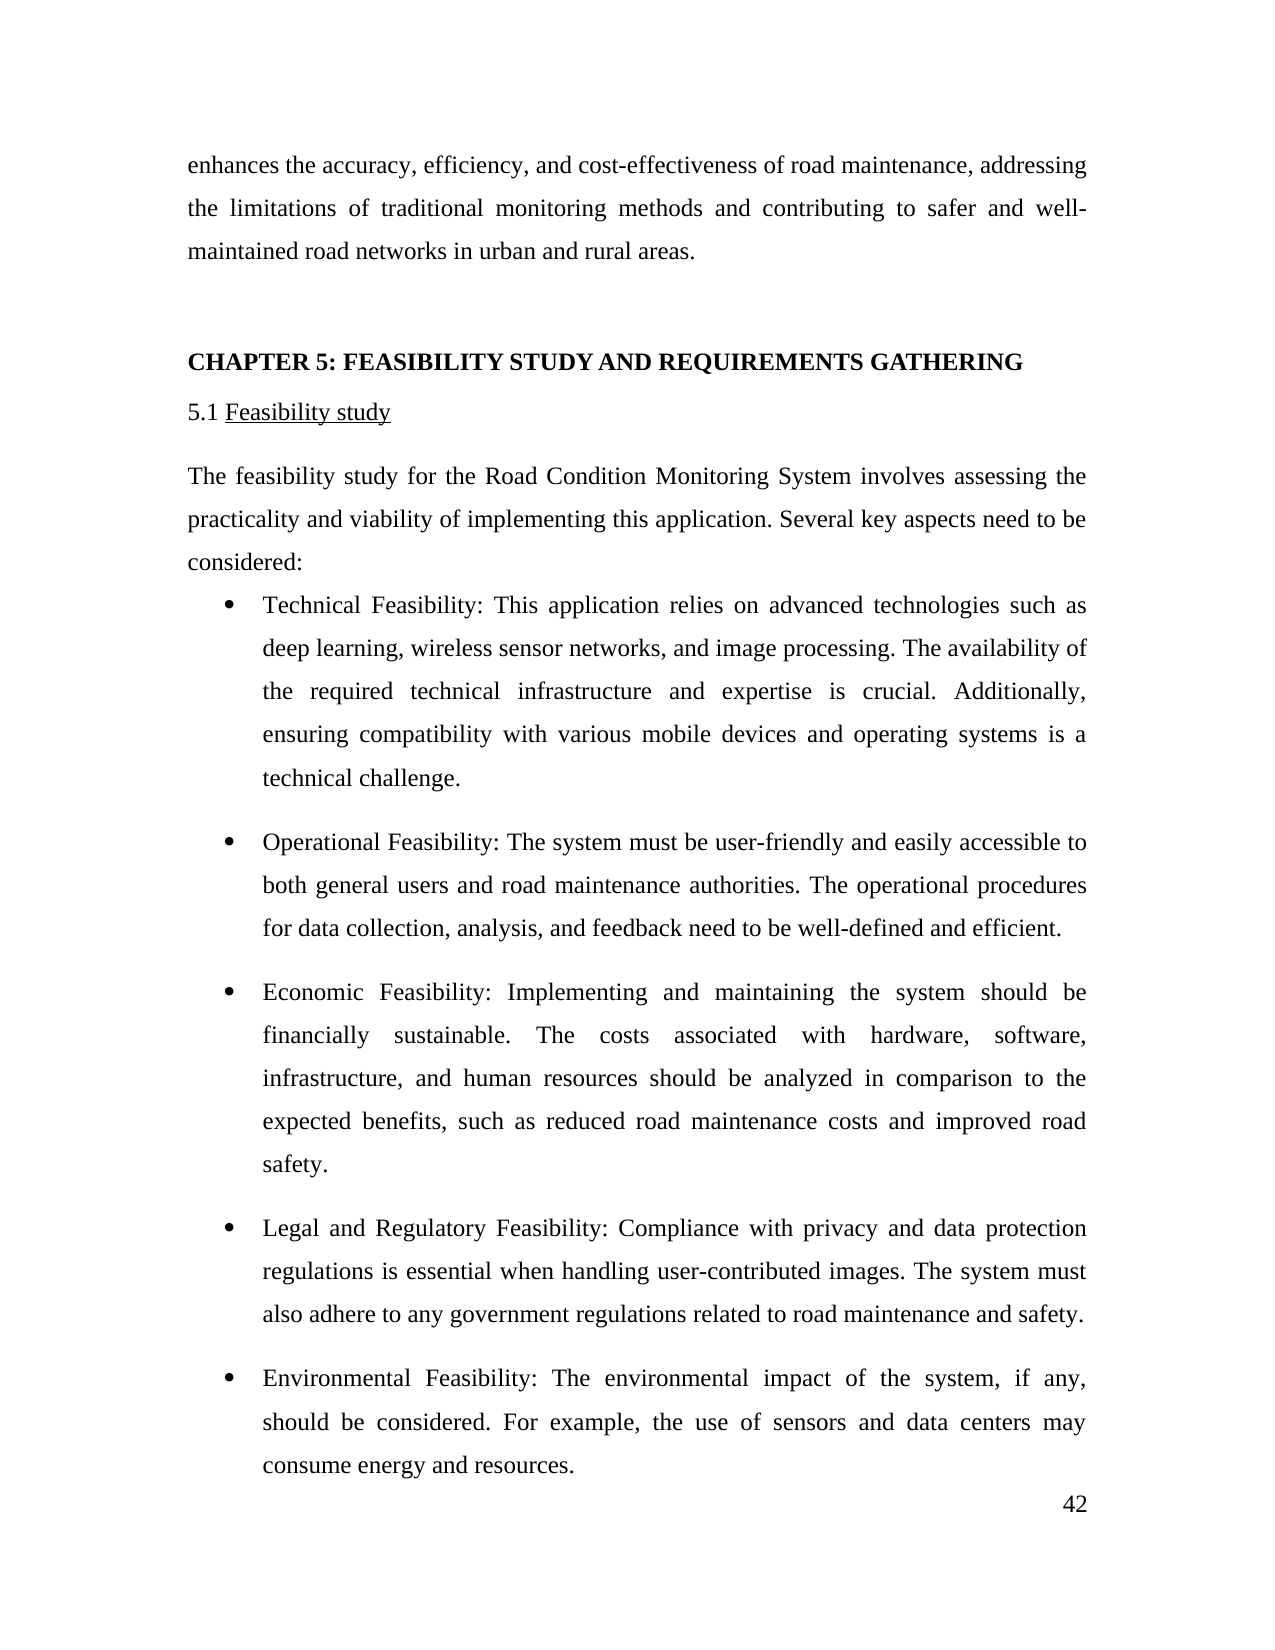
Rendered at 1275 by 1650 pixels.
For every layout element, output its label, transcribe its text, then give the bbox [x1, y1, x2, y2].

list Economic Feasibility: Implementing and maintaining the system should be financially sustainable. The costs associated with hardware, software, infrastructure, and human resources should be analyzed in comparison to the expected benefits, such as reduced road maintenance costs and improved road safety. [225, 977, 1087, 1178]
text The feasibility study for the Road Condition Monitoring System involves assessing the practicality and viability of implementing this application. Several key aspects need to be considered: [187, 461, 1087, 576]
list Technical Feasibility: This application relies on advanced technologies such as deep learning, wireless sensor networks, and image processing. The availability of the required technical infrastructure and expertise is crucial. Additionally, ensuring compatibility with various mobile devices and operating systems is a technical challenge. [225, 590, 1087, 791]
list Operational Feasibility: The system must be user-friendly and easily accessible to both general users and road maintenance authorities. The operational procedures for data collection, analysis, and feedback need to be well-defined and efficient. [225, 827, 1087, 942]
list Feasibility study [187, 397, 1087, 426]
list Legal and Regulatory Feasibility: Compliance with privacy and data protection regulations is essential when handling user-contributed images. The system must also adhere to any government regulations related to road maintenance and safety. [225, 1213, 1087, 1328]
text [187, 150, 1087, 265]
list Environmental Feasibility: The environmental impact of the system, if any, should be considered. For example, the use of sensors and data centers may consume energy and resources. [225, 1363, 1087, 1478]
subtitle CHAPTER 5: FEASIBILITY STUDY AND REQUIREMENTS GATHERING [187, 347, 1087, 376]
